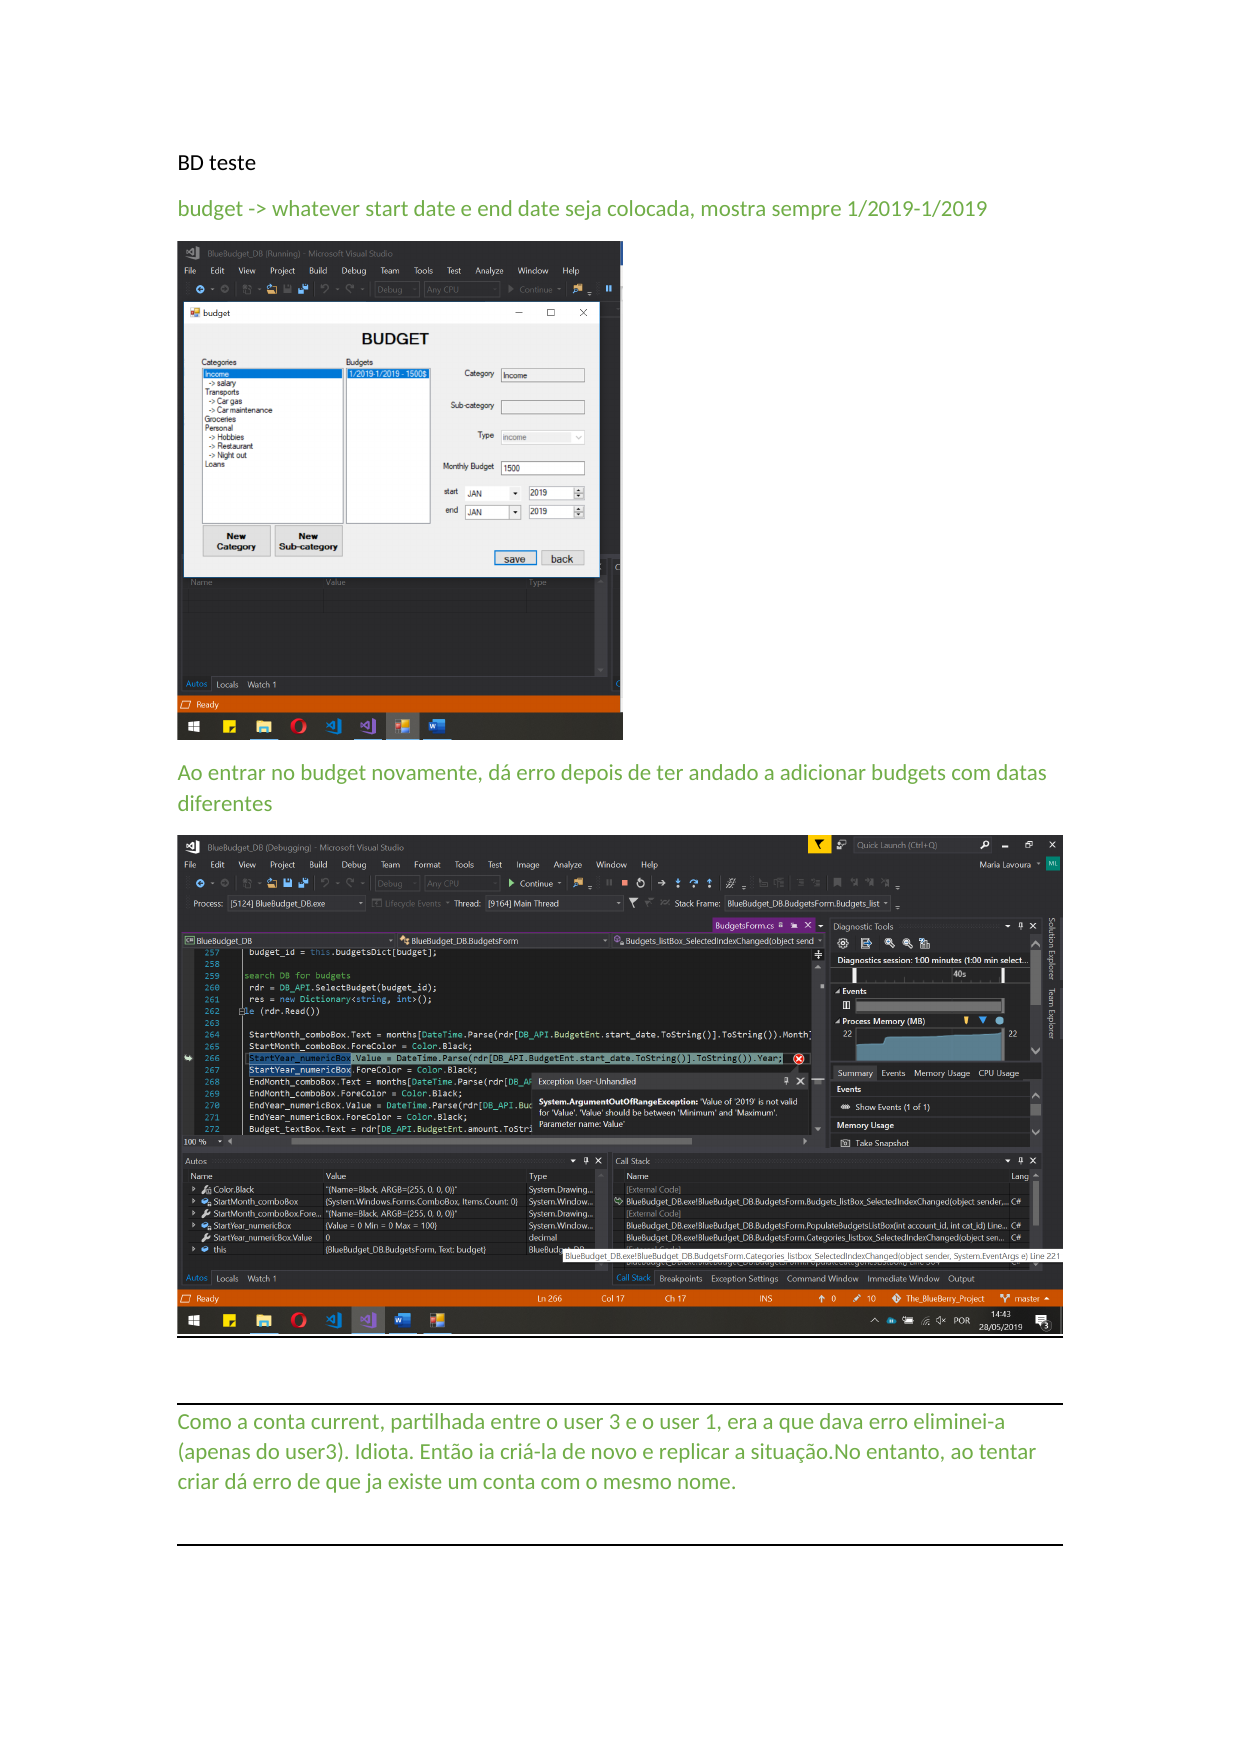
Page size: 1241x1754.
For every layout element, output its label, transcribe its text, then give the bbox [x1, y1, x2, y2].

picture [177, 835, 1063, 1334]
text budget -> whatever start date e end date seja colocada, mostra sempre 1/2019-1/2019 [177, 194, 1063, 222]
picture [177, 241, 623, 740]
text Ao entrar no budget novamente, dá erro depois de ter andado a adicionar budgets com datas diferentes [177, 758, 1063, 817]
text Como a conta current, partilhada entre o user 3 e o user 1, era a que dava erro eliminei-a (apenas do user3). Idiota. Então ia criá-la de novo e replicar a situação.No entanto, ao tentar criar dá erro de que ja existe um conta com o mesmo nome. [177, 1405, 1063, 1495]
text BD teste [177, 148, 1063, 176]
